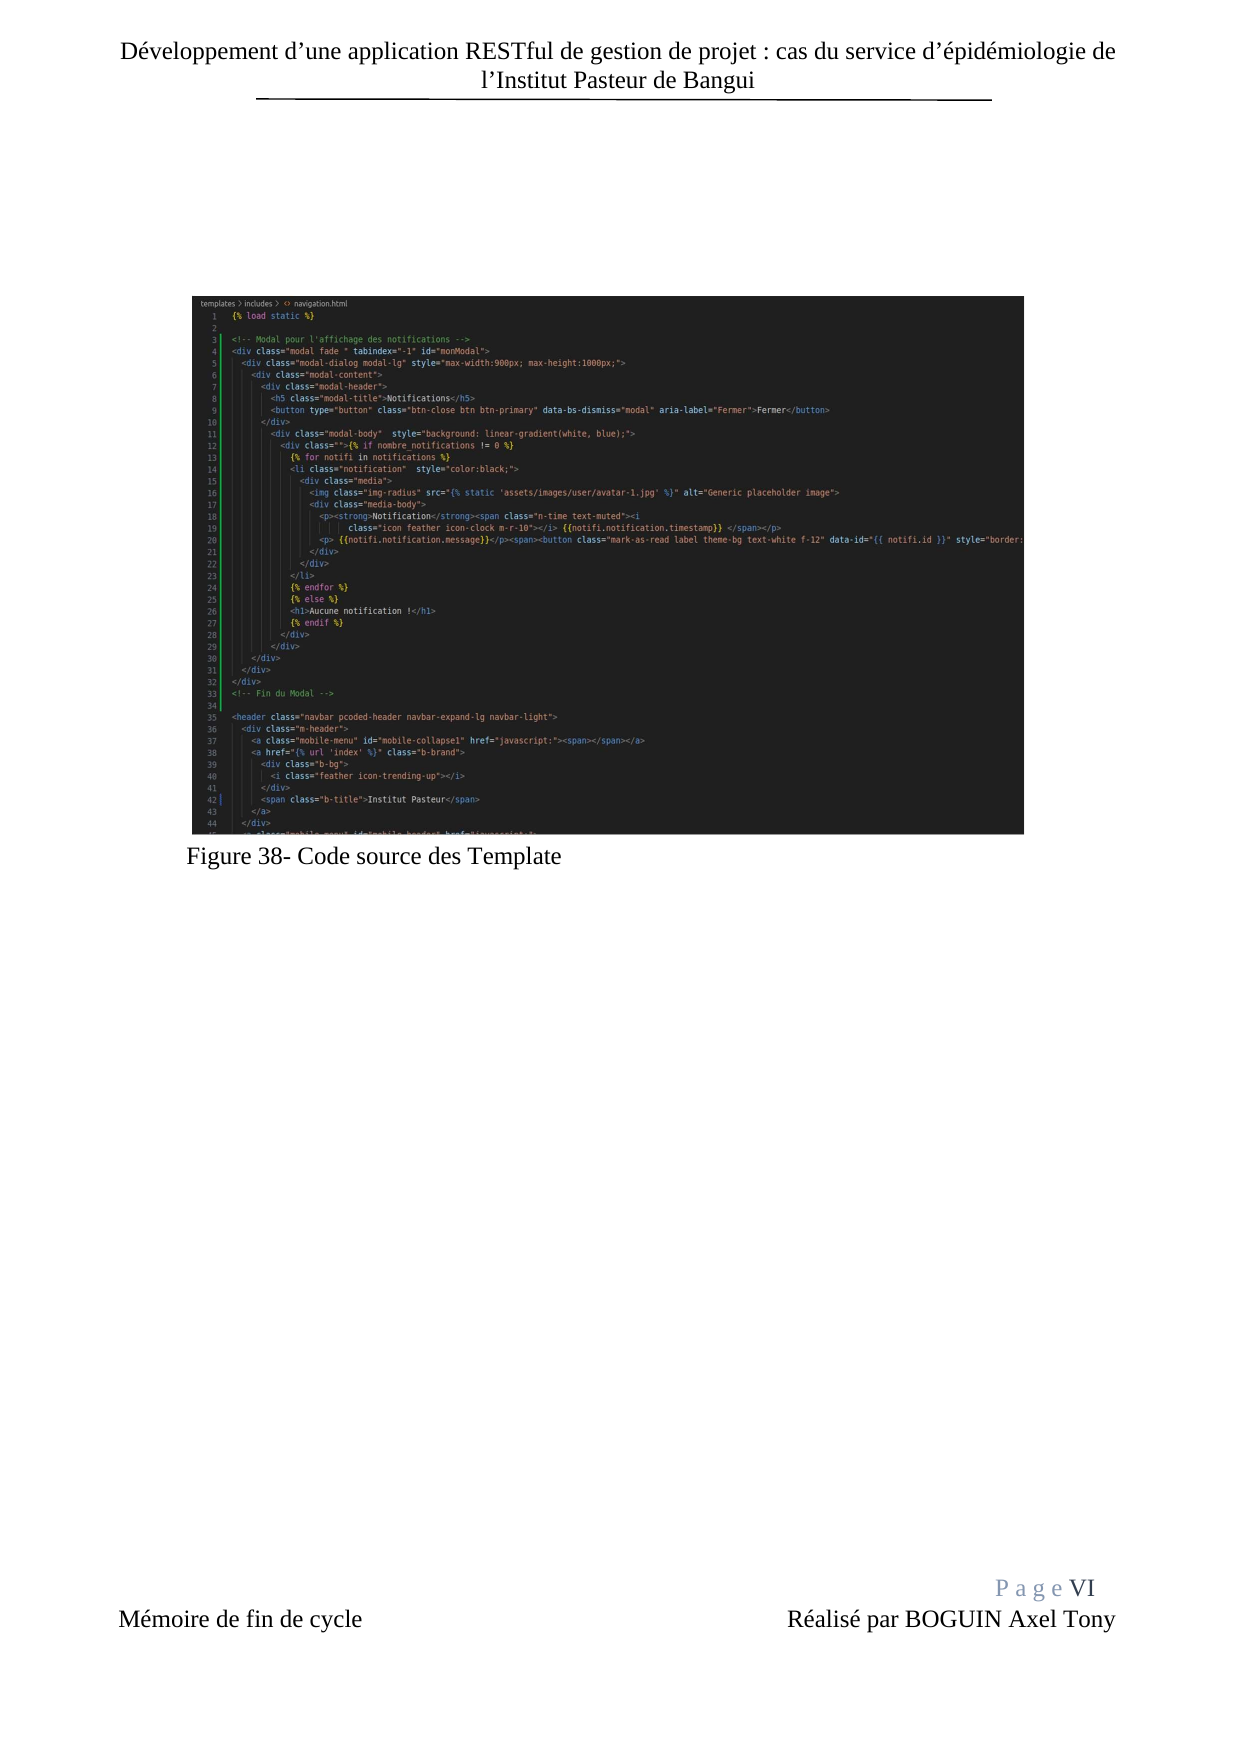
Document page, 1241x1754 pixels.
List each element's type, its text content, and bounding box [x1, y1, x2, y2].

text Figure 38- Code source des Template [186, 841, 1030, 870]
picture [191, 295, 1025, 835]
